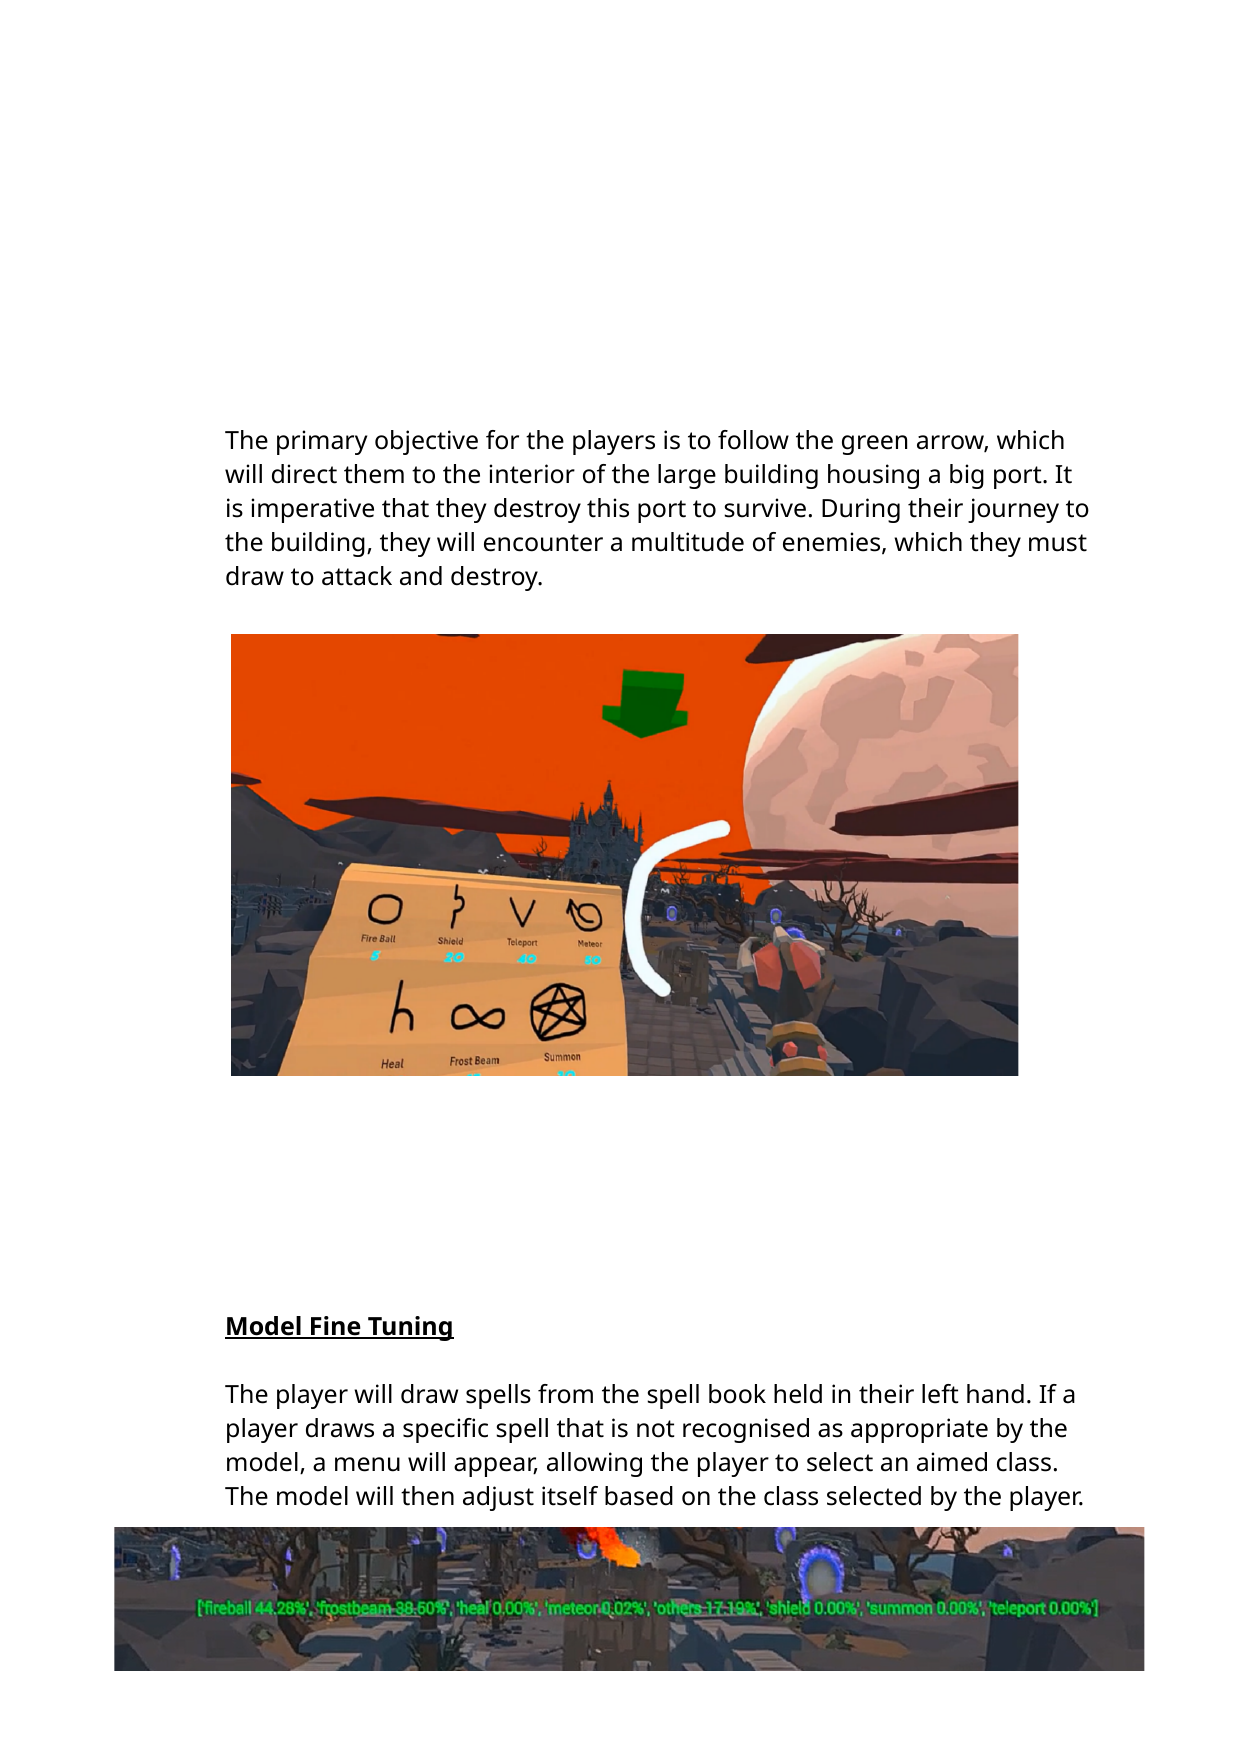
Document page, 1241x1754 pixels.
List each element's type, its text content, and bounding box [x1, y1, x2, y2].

picture [114, 1527, 1145, 1671]
text Model Fine Tuning [150, 1308, 1090, 1342]
text The player will draw spells from the spell book held in their left hand. If a player draws a specific spell that is not recognised as appropriate by the model, a menu will appear, allowing the player to select an aimed class. The model will then adjust itself based on the class selected by the player. [225, 1376, 1090, 1512]
picture [231, 634, 1019, 1076]
text The primary objective for the players is to follow the green arrow, which will direct them to the interior of the large building housing a big port. It is imperative that they destroy this port to survive. During their journey to the building, they will encounter a multitude of enemies, which they must draw to attack and destroy. [225, 422, 1090, 593]
